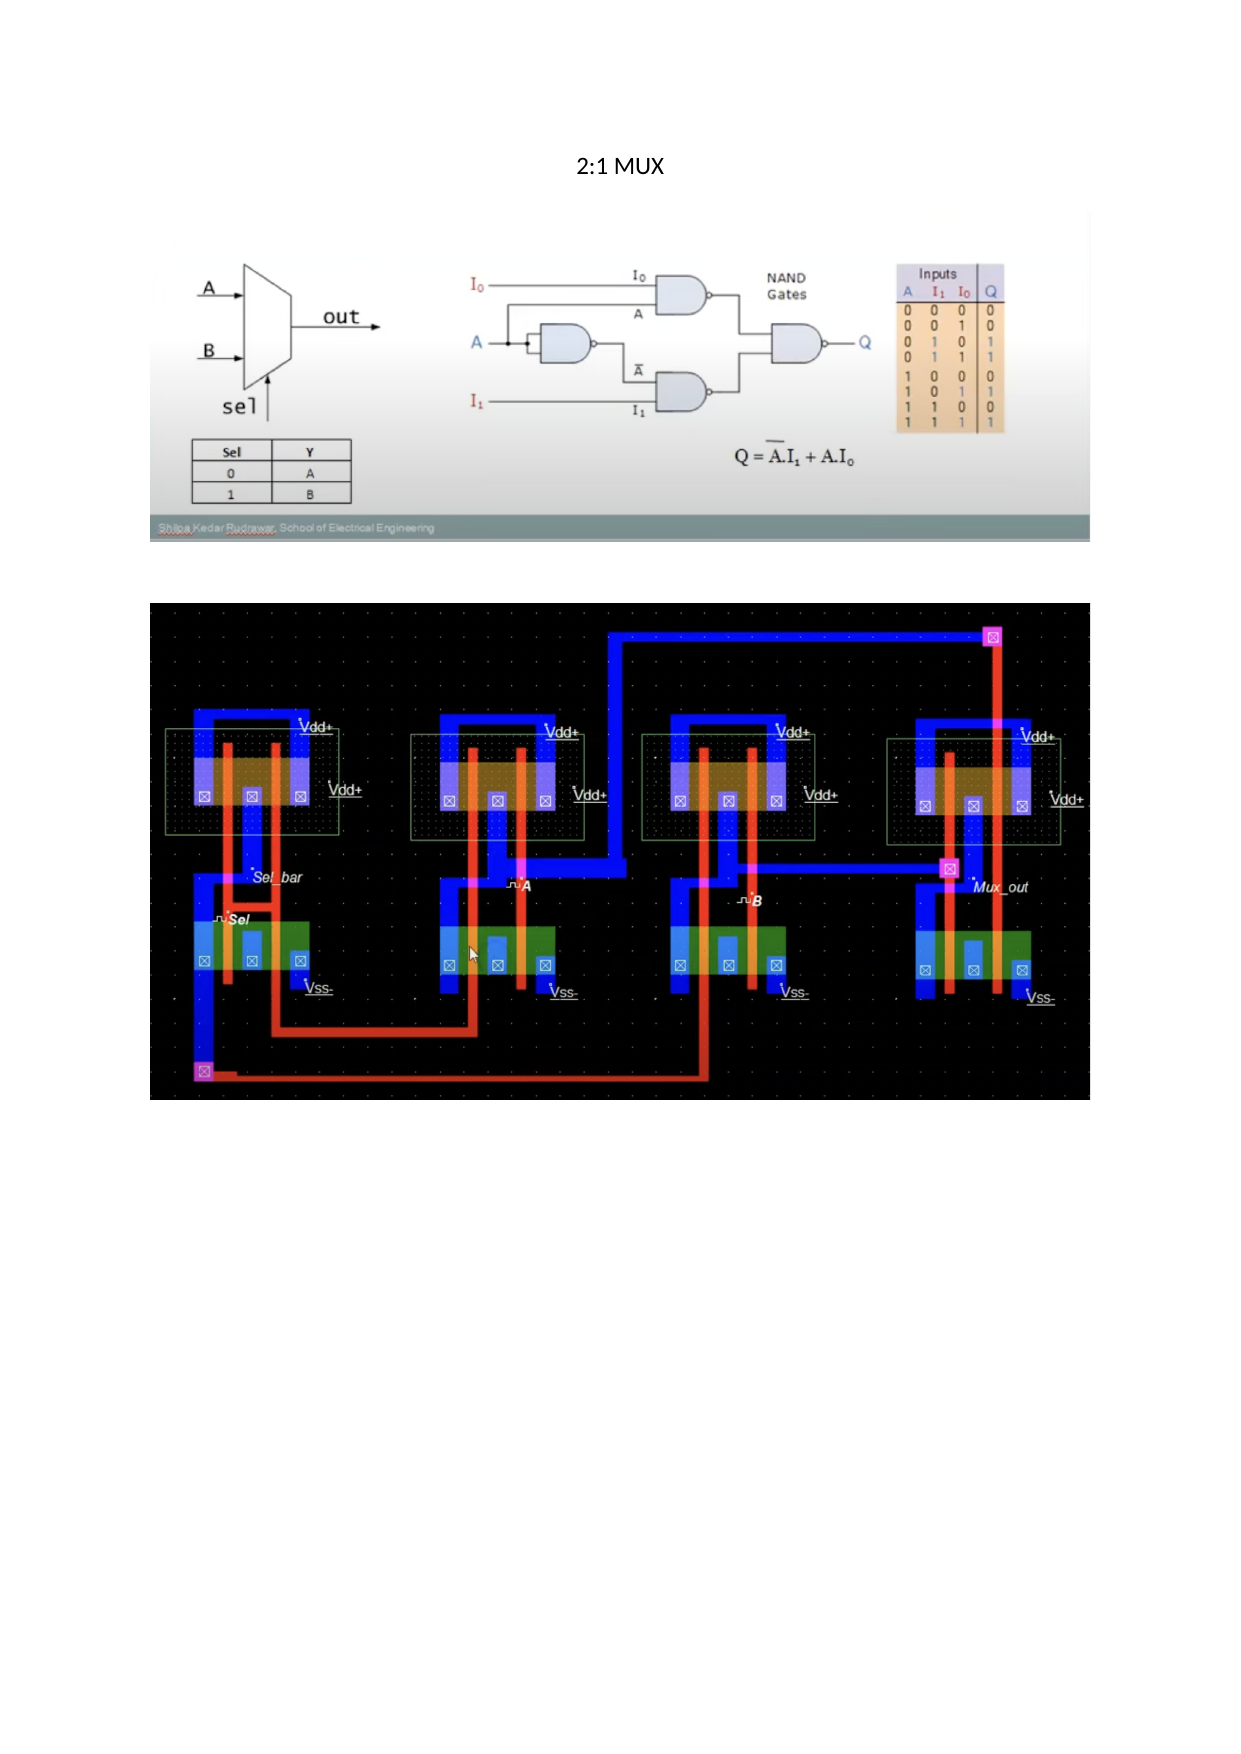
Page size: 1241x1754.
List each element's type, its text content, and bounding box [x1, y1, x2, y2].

text 2:1 MUX [150, 150, 1090, 181]
picture [150, 211, 1091, 542]
picture [150, 603, 1091, 1100]
